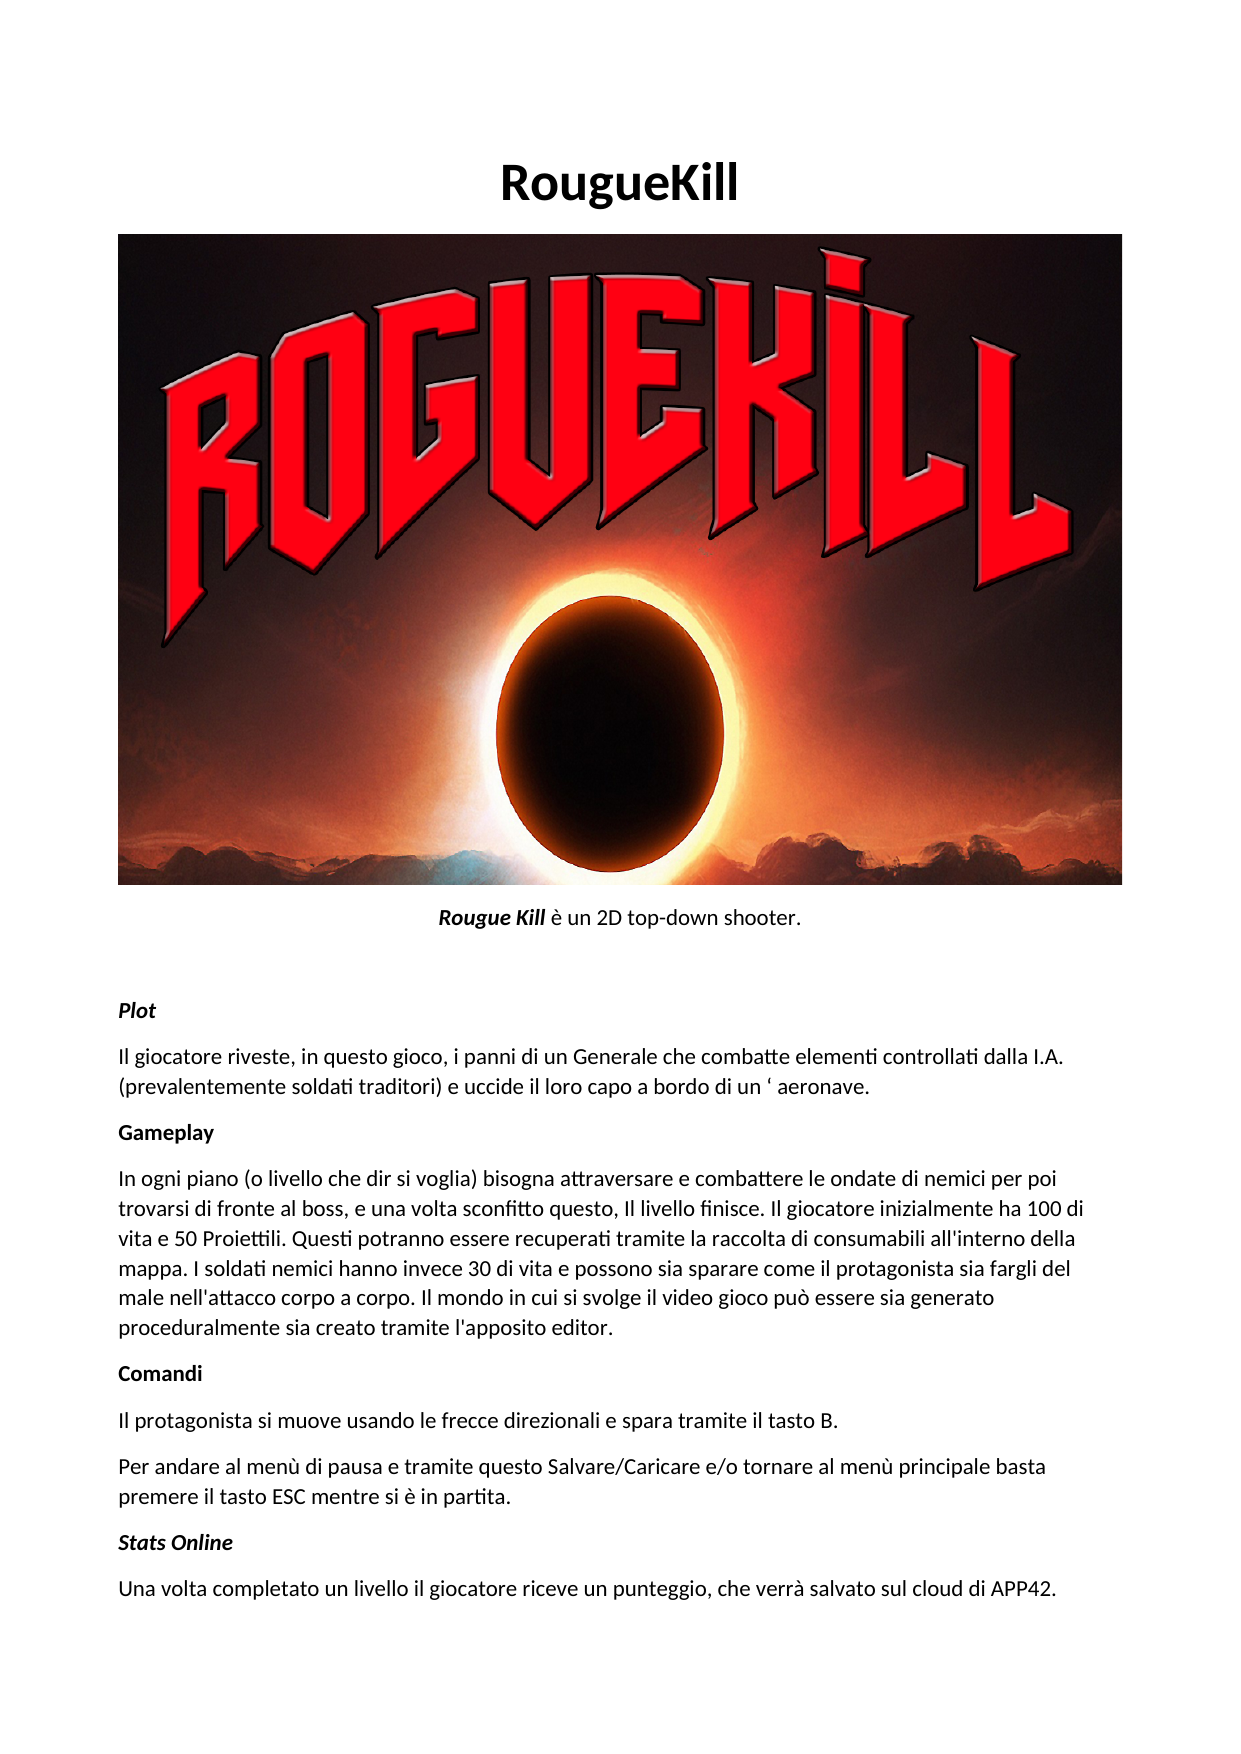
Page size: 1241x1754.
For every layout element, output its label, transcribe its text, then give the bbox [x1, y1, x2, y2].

text In ogni piano (o livello che dir si voglia) bisogna attraversare e combattere le ondate di nemici per poi trovarsi di fronte al boss, e una volta sconfitto questo, Il livello finisce. Il giocatore inizialmente ha 100 di vita e 50 Proiettili. Questi potranno essere recuperati tramite la raccolta di consumabili all'interno della mappa. I soldati nemici hanno invece 30 di vita e possono sia sparare come il protagonista sia fargli del male nell'attacco corpo a corpo. Il mondo in cui si svolge il video gioco può essere sia generato proceduralmente sia creato tramite l'apposito editor. [118, 1164, 1122, 1341]
text Comandi [118, 1359, 1122, 1387]
text Plot [118, 996, 1122, 1024]
text Gameplay [118, 1118, 1122, 1146]
text RougueKill [118, 148, 1122, 214]
text Stats Online [118, 1528, 1122, 1556]
text Rougue Kill è un 2D top-down shooter. [118, 903, 1122, 931]
text Il giocatore riveste, in questo gioco, i panni di un Generale che combatte elementi controllati dalla I.A. (prevalentemente soldati traditori) e uccide il loro capo a bordo di un ‘ aeronave. [118, 1042, 1122, 1100]
text Il protagonista si muove usando le frecce direzionali e spara tramite il tasto B. [118, 1406, 1122, 1434]
picture [118, 234, 1123, 885]
text Una volta completato un livello il giocatore riceve un punteggio, che verrà salvato sul cloud di APP42. [118, 1574, 1122, 1602]
text Per andare al menù di pausa e tramite questo Salvare/Caricare e/o tornare al menù principale basta premere il tasto ESC mentre si è in partita. [118, 1452, 1122, 1510]
